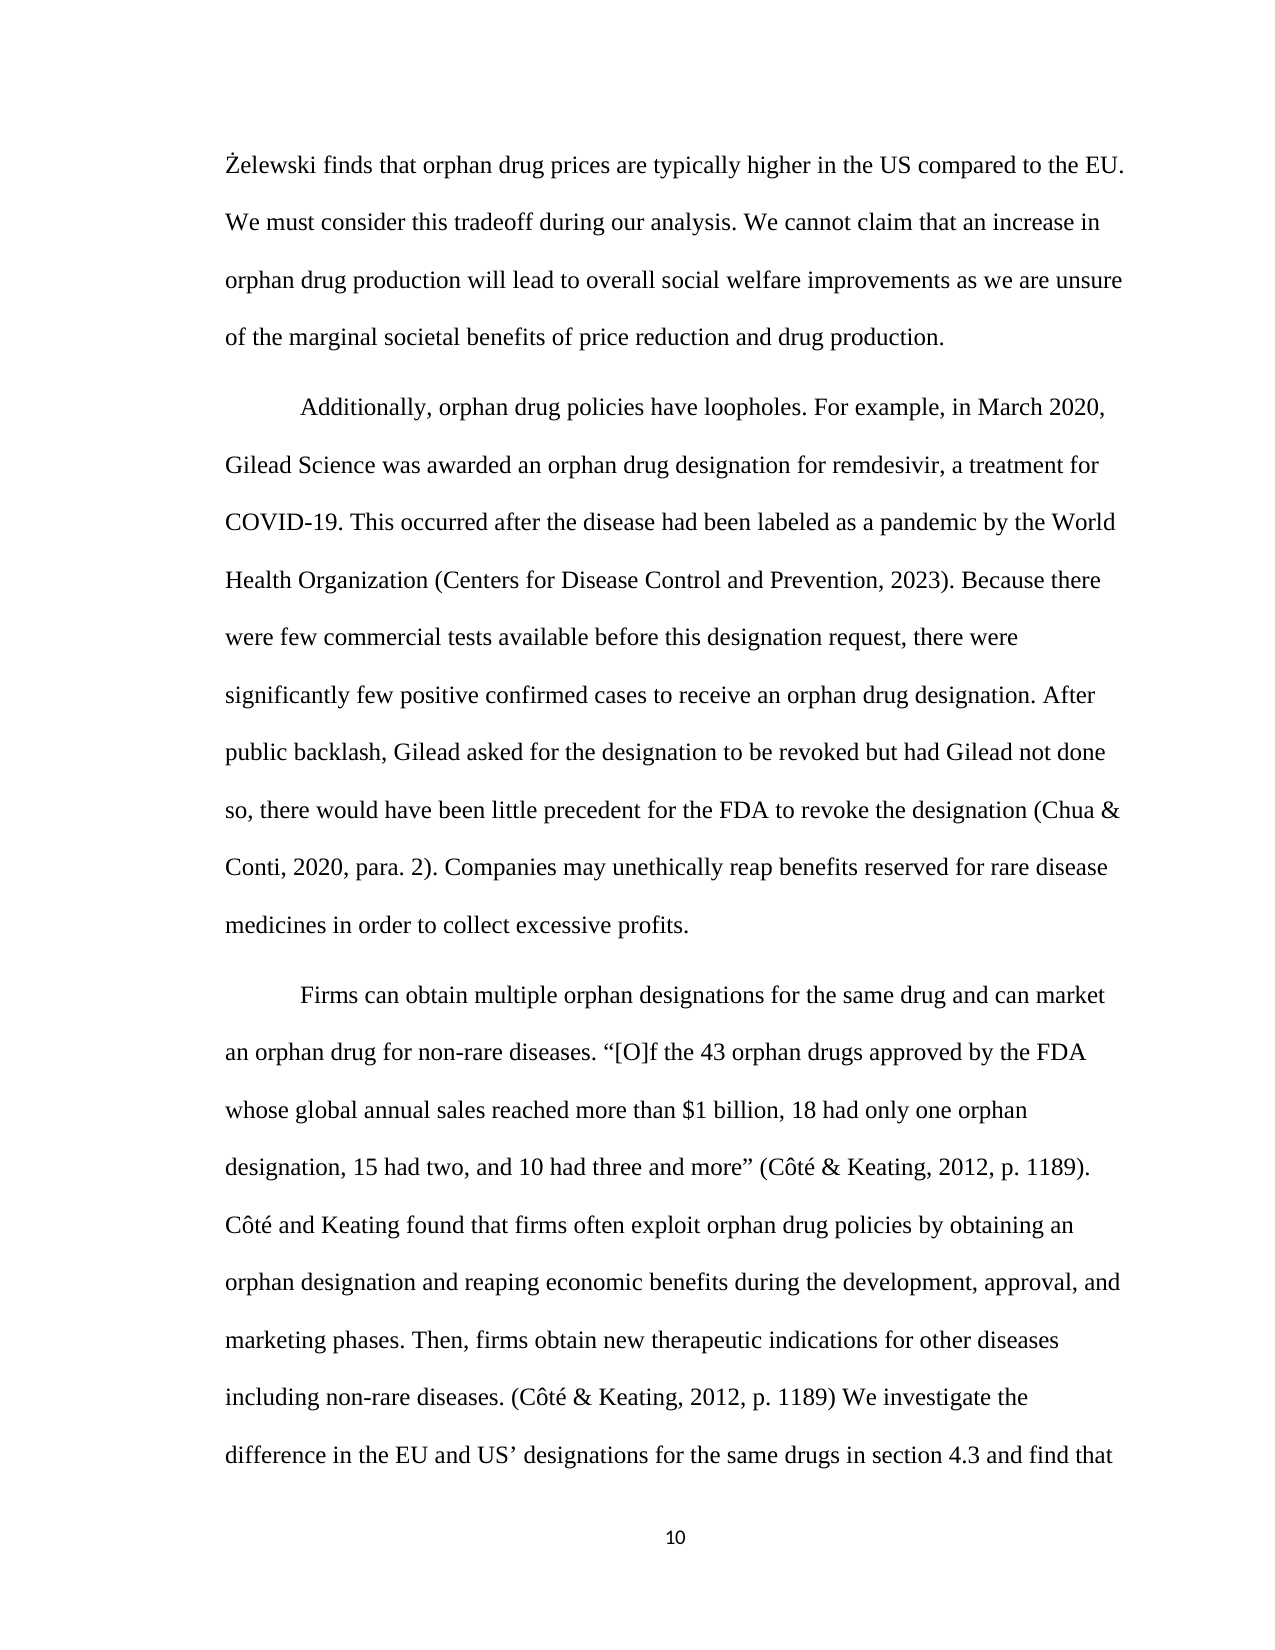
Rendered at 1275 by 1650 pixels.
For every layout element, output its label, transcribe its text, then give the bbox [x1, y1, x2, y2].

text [225, 980, 1125, 1469]
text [225, 150, 1125, 351]
text Additionally, orphan drug policies have loopholes. For example, in March 2020, Gilead Science was awarded an orphan drug designation for remdesivir, a treatment for COVID-19. This occurred after the disease had been labeled as a pandemic by the World Health Organization (Centers for Disease Control and Prevention, 2023). Because there were few commercial tests available before this designation request, there were significantly few positive confirmed cases to receive an orphan drug designation. After public backlash, Gilead asked for the designation to be revoked but had Gilead not done so, there would have been little precedent for the FDA to revoke the designation (Chua & Conti, 2020, para. 2). Companies may unethically reap benefits reserved for rare disease medicines in order to collect excessive profits. [225, 392, 1125, 939]
